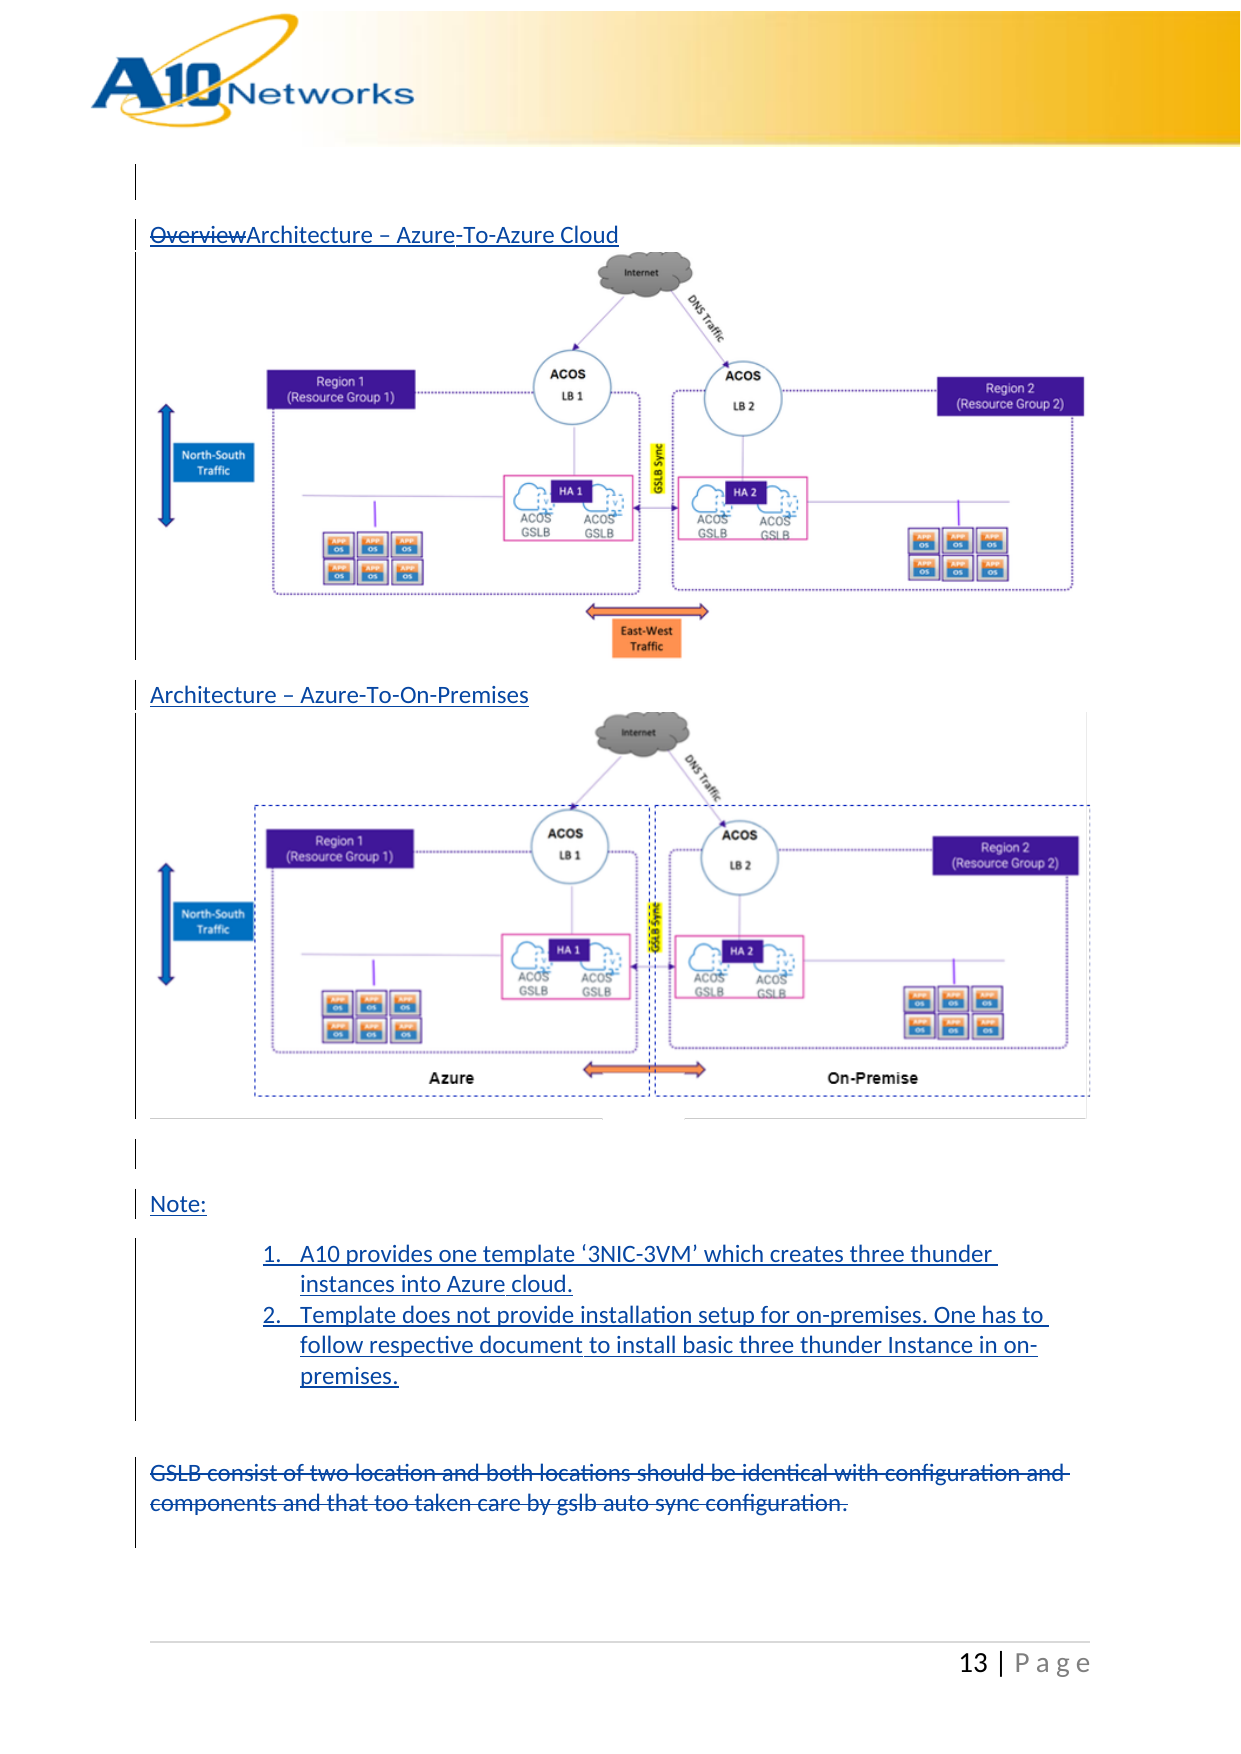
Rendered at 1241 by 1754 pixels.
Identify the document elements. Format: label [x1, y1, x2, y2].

picture [150, 712, 1091, 1120]
picture [0, 11, 1241, 147]
picture [150, 252, 1091, 661]
